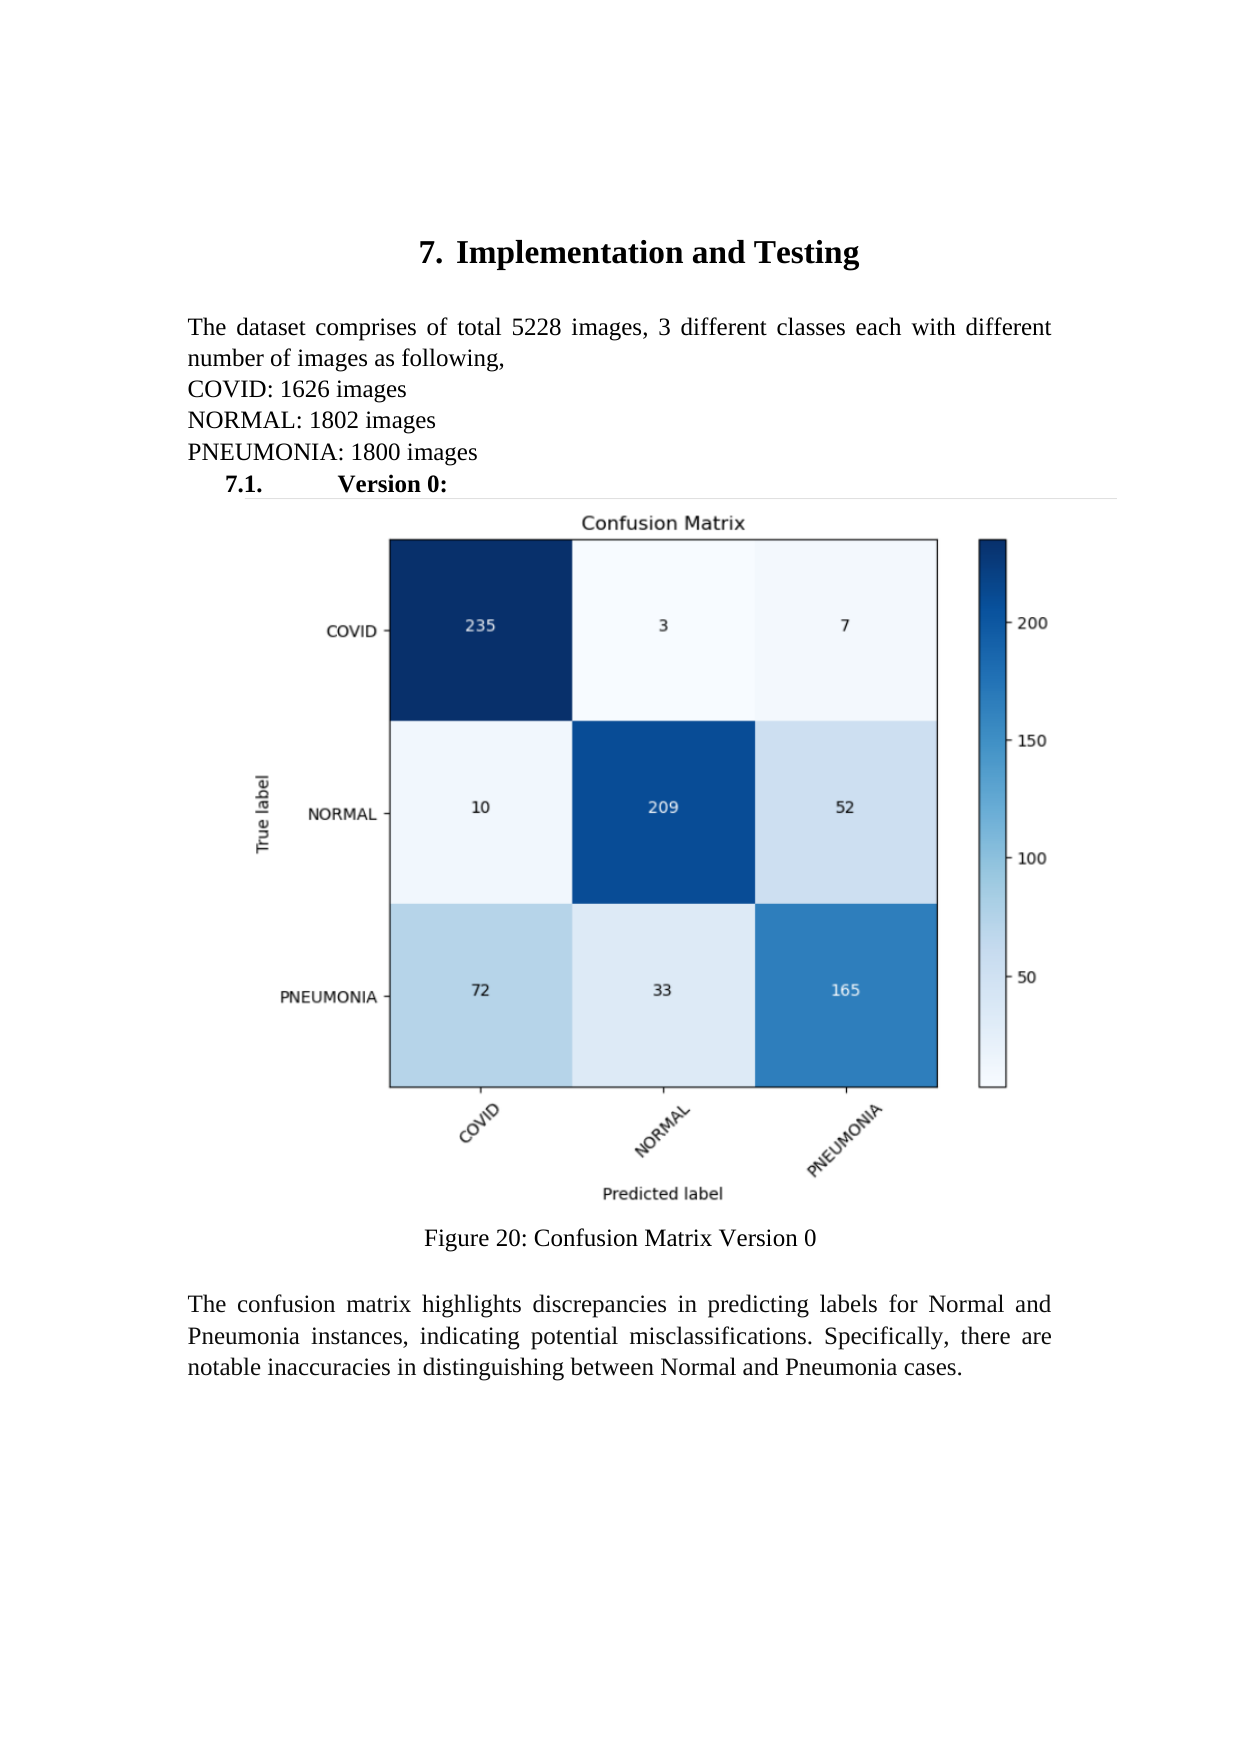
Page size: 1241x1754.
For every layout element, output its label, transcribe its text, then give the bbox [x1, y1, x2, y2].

text NORMAL: 1802 images [187, 403, 1053, 434]
text Figure 20: Confusion Matrix Version 0 [187, 1224, 1053, 1252]
picture [187, 498, 1117, 1224]
subtitle Version 0: [225, 469, 1053, 498]
text PNEUMONIA: 1800 images [187, 434, 1053, 465]
subtitle Implementation and Testing [225, 232, 1053, 271]
text COVID: 1626 images [187, 372, 1053, 403]
text The dataset comprises of total 5228 images, 3 different classes each with different number of images as following, [187, 309, 1053, 372]
text The confusion matrix highlights discrepancies in predicting labels for Normal and Pneumonia instances, indicating potential misclassifications. Specifically, there are notable inaccuracies in distinguishing between Normal and Pneumonia cases. [187, 1299, 1053, 1381]
